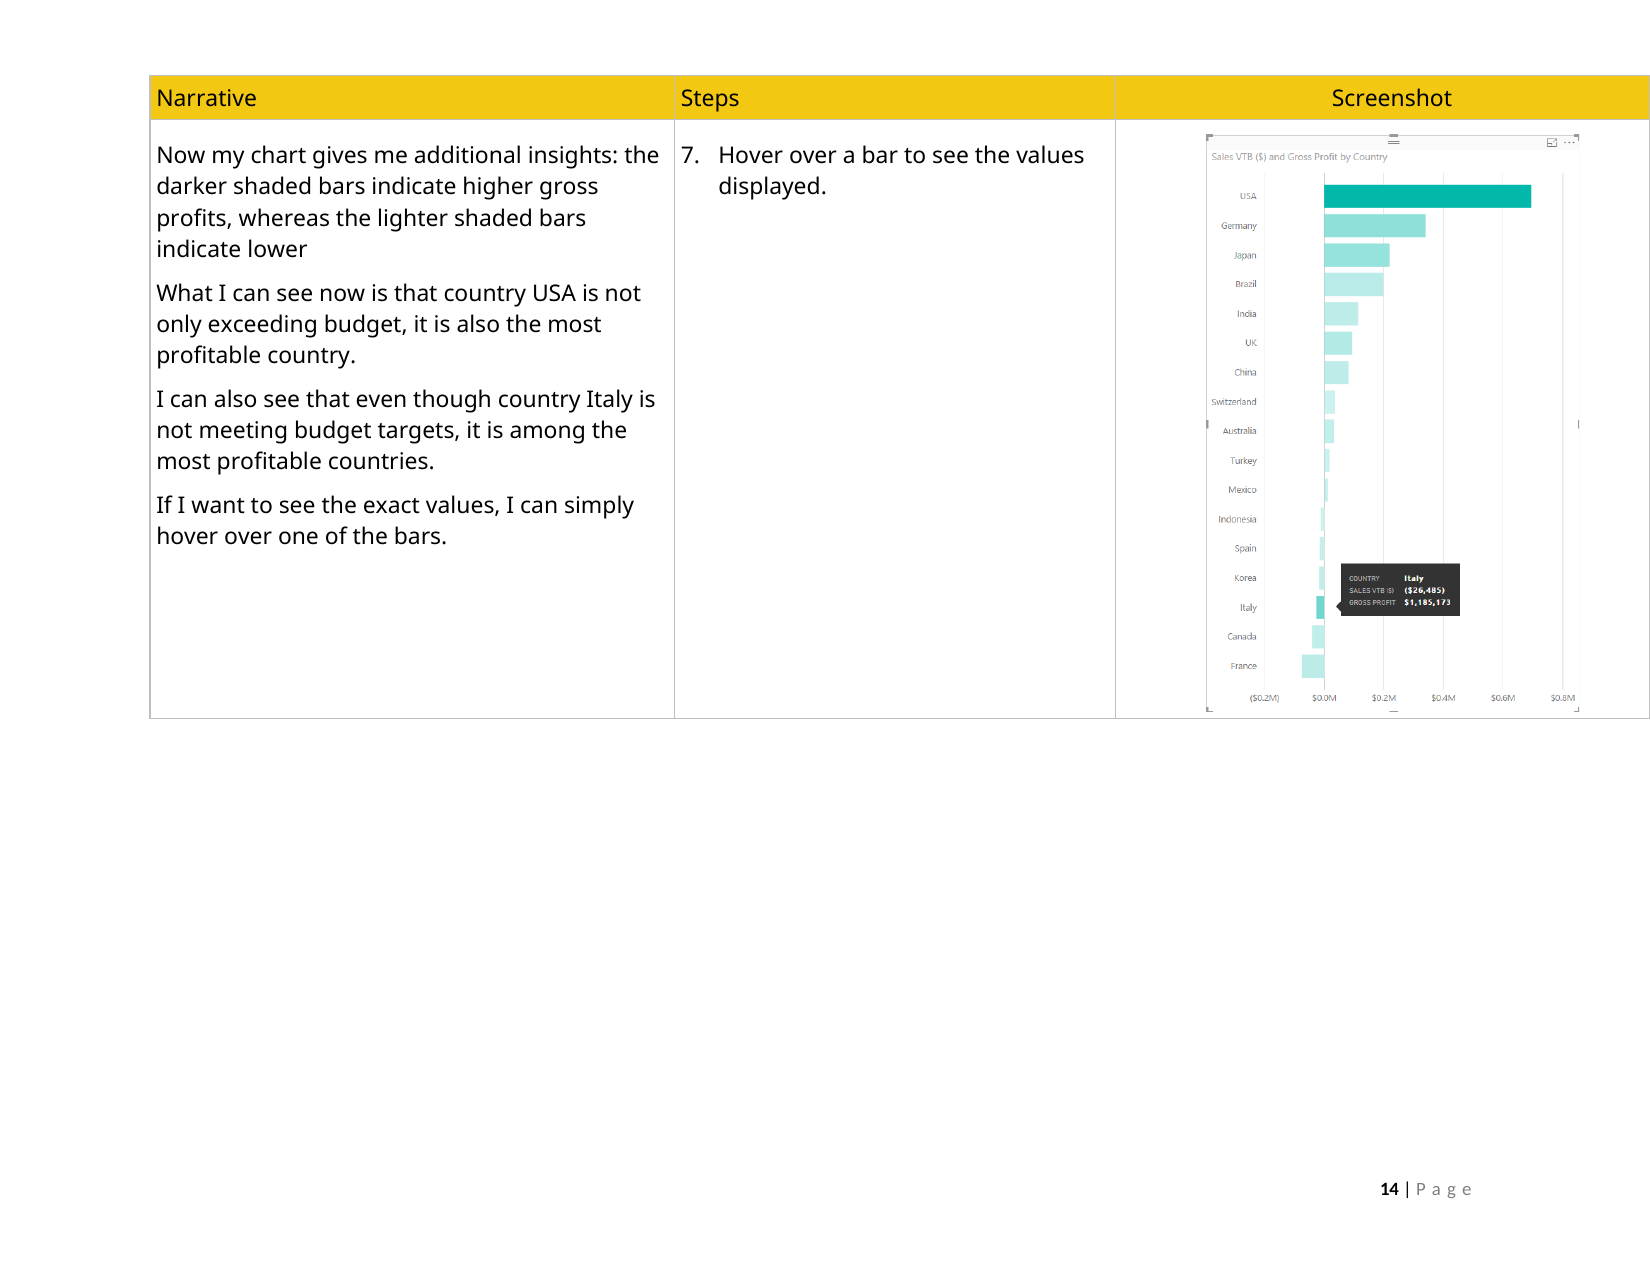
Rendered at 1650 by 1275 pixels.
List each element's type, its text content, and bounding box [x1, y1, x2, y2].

table_cell Now my chart gives me additional insights: the darker shaded bars indicate higher gross profits, whereas the lighter shaded bars indicate lower What I can see now is that country USA is not only exceeding budget, it is also the most profitable country. I can also see that even though country Italy is not meeting budget targets, it is among the most profitable countries. If I want to see the exact values, I can simply hover over one of the bars. [151, 120, 674, 718]
table_header Steps [675, 76, 1115, 119]
table_header Narrative [151, 76, 674, 119]
table_cell Hover over a bar to see the values displayed. [675, 120, 1115, 718]
table_cell [1116, 120, 1649, 718]
table_header Screenshot [1116, 76, 1649, 119]
picture [1204, 126, 1580, 712]
